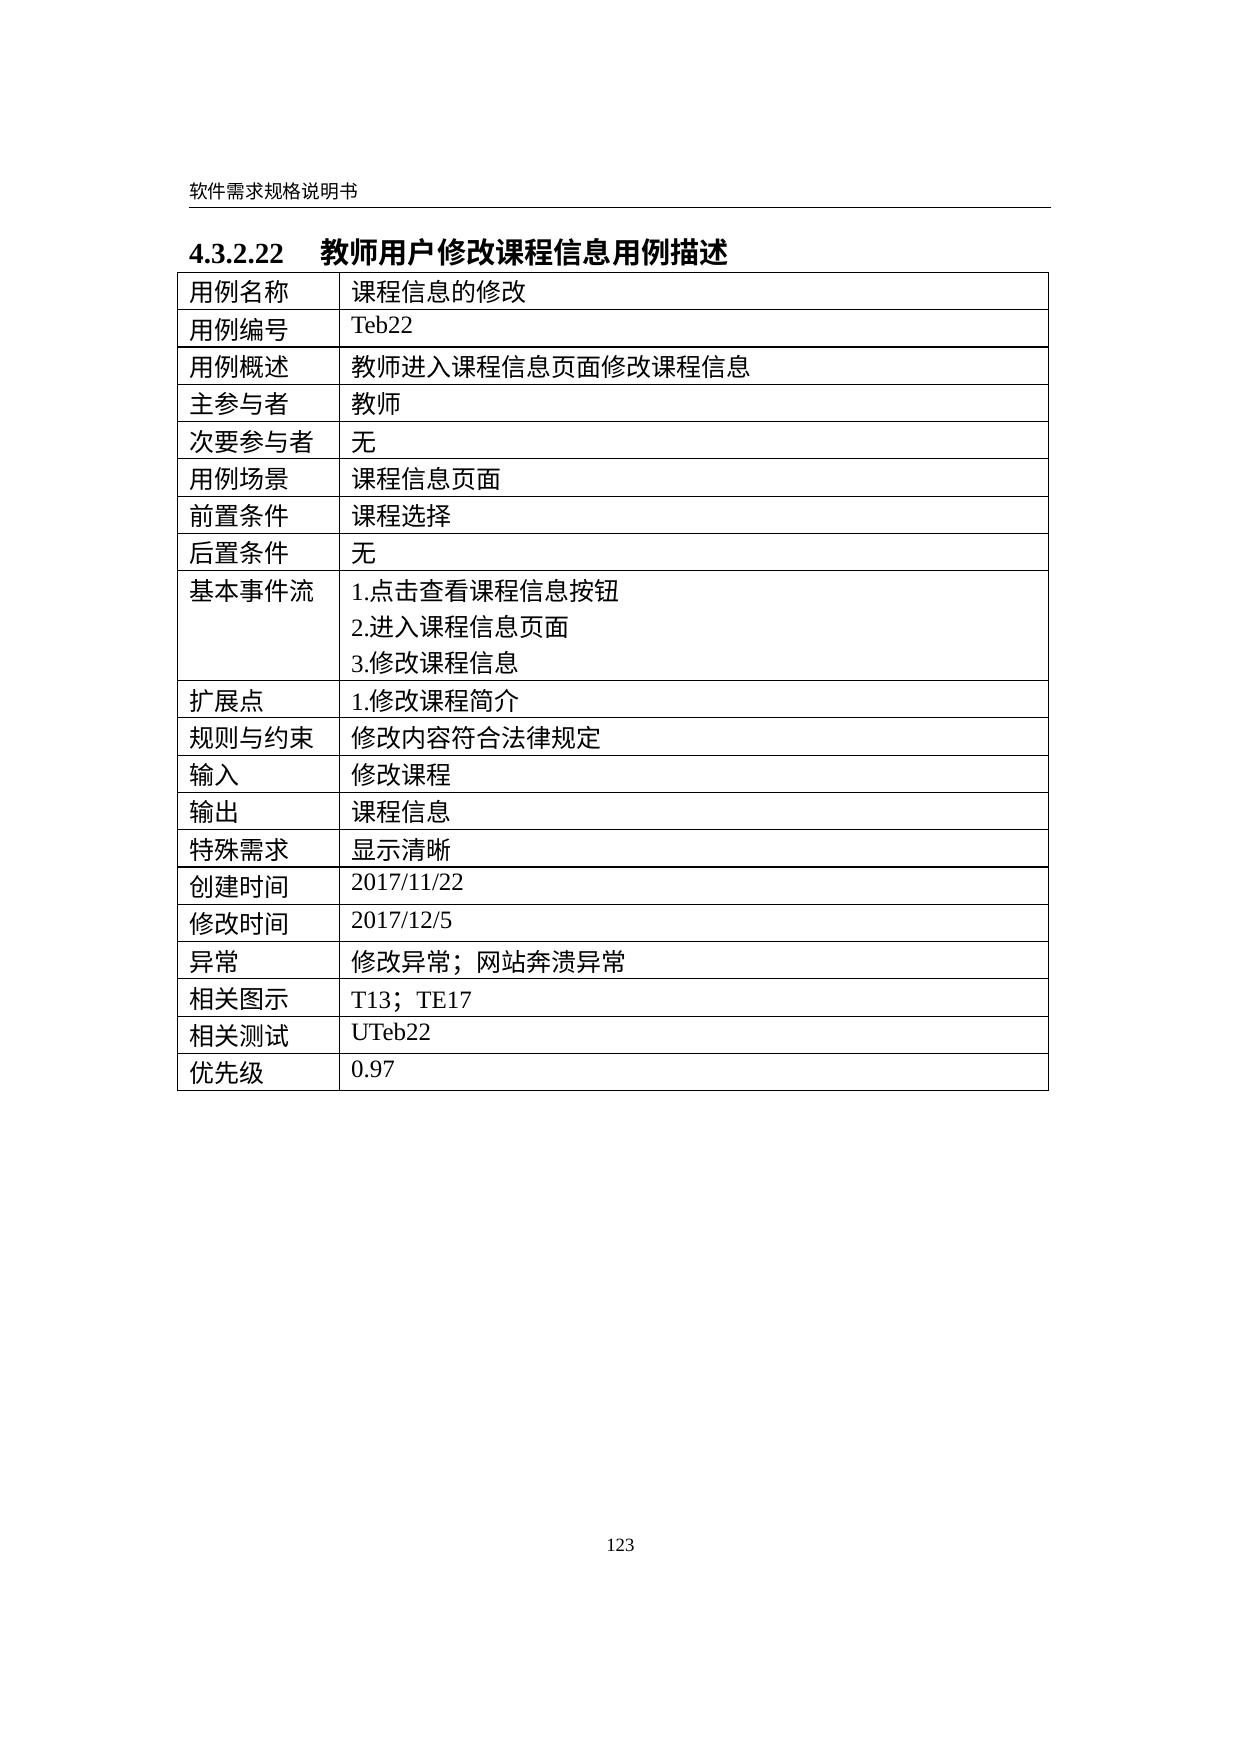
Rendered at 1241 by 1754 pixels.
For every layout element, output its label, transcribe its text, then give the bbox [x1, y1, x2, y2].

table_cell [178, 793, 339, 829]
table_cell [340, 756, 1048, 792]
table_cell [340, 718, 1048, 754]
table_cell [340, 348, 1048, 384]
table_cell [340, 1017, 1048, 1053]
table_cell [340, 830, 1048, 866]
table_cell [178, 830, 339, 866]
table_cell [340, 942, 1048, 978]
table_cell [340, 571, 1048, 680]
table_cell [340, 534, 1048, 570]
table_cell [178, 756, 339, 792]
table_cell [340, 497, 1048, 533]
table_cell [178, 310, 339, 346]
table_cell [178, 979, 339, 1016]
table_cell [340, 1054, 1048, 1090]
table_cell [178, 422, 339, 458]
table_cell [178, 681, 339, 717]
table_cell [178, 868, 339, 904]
subtitle 教师用户修改课程信息用例描述 [189, 229, 1051, 272]
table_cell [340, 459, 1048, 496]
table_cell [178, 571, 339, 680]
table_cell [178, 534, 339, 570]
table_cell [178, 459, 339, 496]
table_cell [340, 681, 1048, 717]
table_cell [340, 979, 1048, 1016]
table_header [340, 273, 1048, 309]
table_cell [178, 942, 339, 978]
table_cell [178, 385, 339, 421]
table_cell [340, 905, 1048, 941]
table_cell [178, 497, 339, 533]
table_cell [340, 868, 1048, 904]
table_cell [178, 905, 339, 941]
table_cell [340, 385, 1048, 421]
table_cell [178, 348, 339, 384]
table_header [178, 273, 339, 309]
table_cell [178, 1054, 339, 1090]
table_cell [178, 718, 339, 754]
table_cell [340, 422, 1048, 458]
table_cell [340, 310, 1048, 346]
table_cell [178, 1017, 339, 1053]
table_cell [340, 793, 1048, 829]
